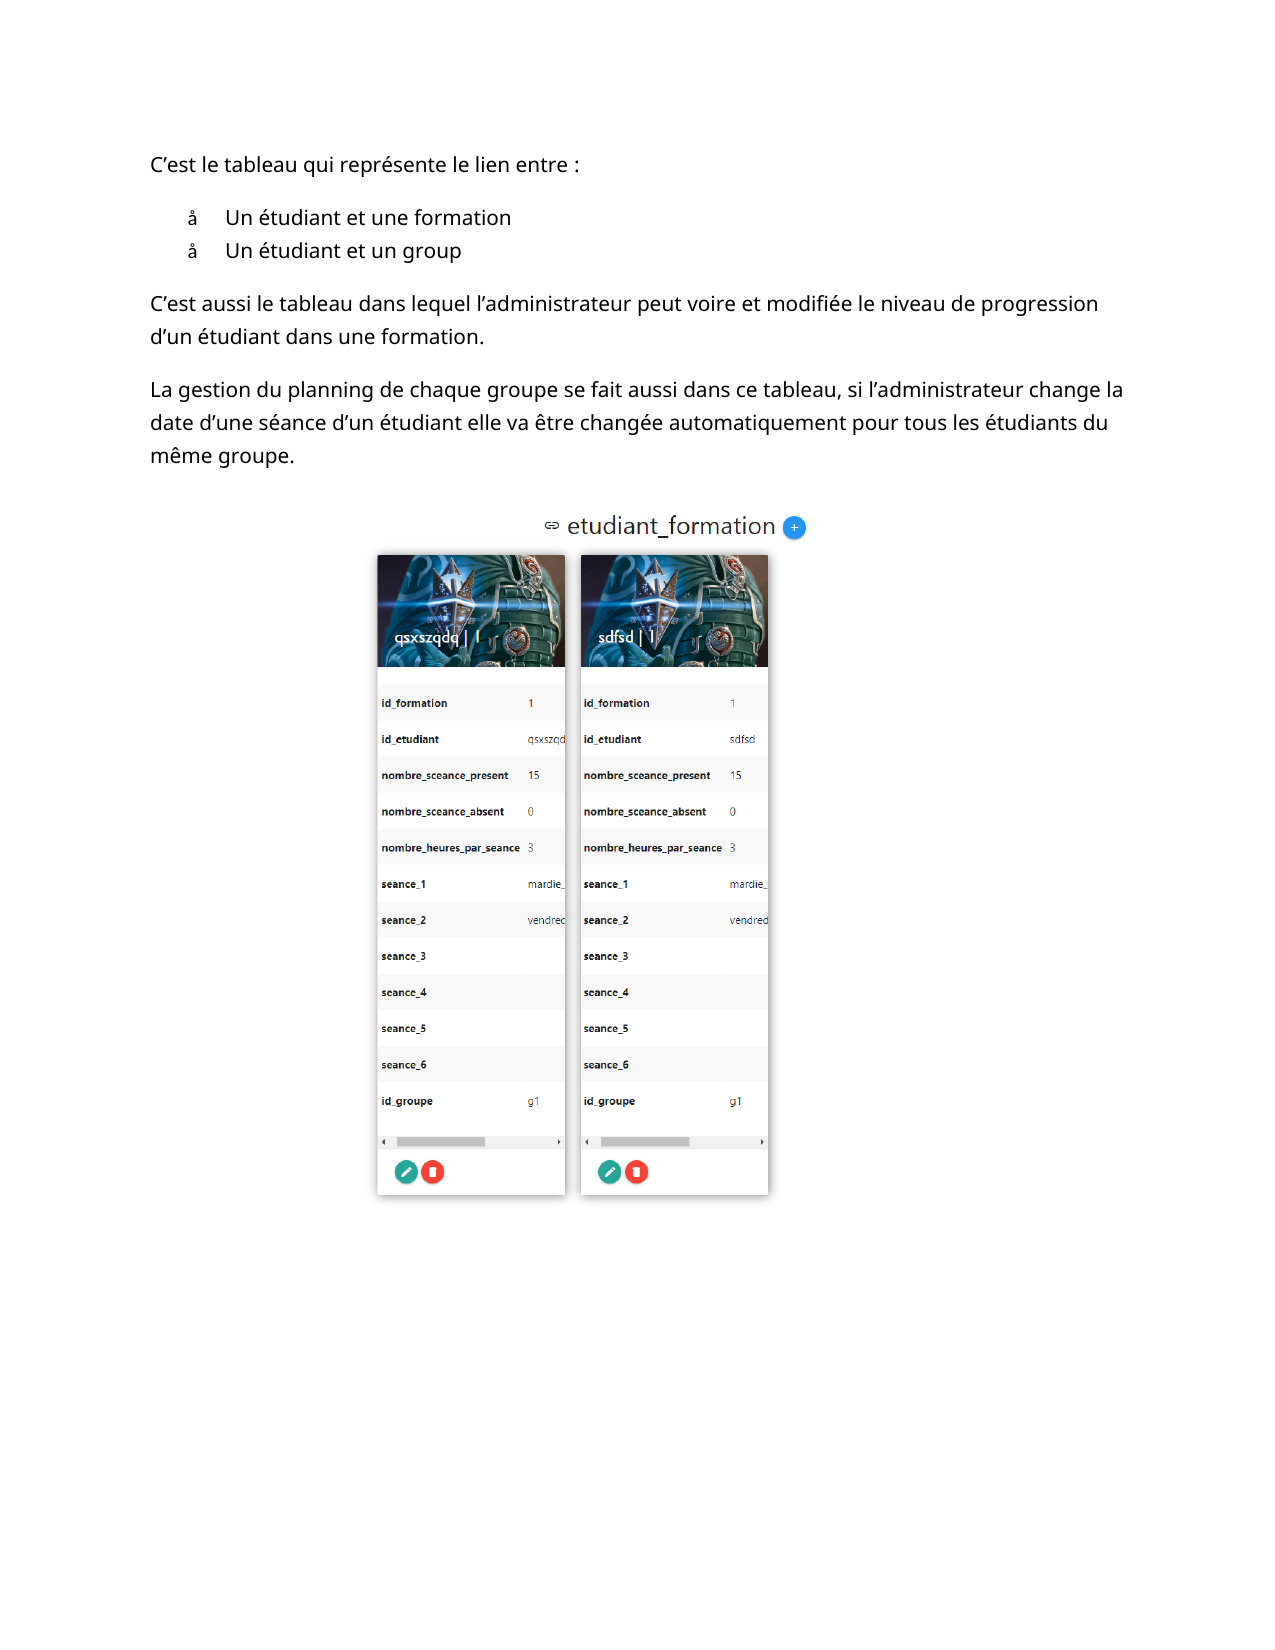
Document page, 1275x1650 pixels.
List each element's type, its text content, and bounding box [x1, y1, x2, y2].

list Un étudiant et un group [187, 236, 1125, 264]
picture [150, 494, 1125, 1220]
text La gestion du planning de chaque groupe se fait aussi dans ce tableau, si l’administrateur change la date d’une séance d’un étudiant elle va être changée automatiquement pour tous les étudiants du même groupe. [150, 376, 1125, 469]
text C’est aussi le tableau dans lequel l’administrateur peut voire et modifiée le niveau de progression d’un étudiant dans une formation. [150, 289, 1125, 351]
list Un étudiant et une formation [187, 203, 1125, 232]
text C’est le tableau qui représente le lien entre : [150, 150, 1125, 178]
